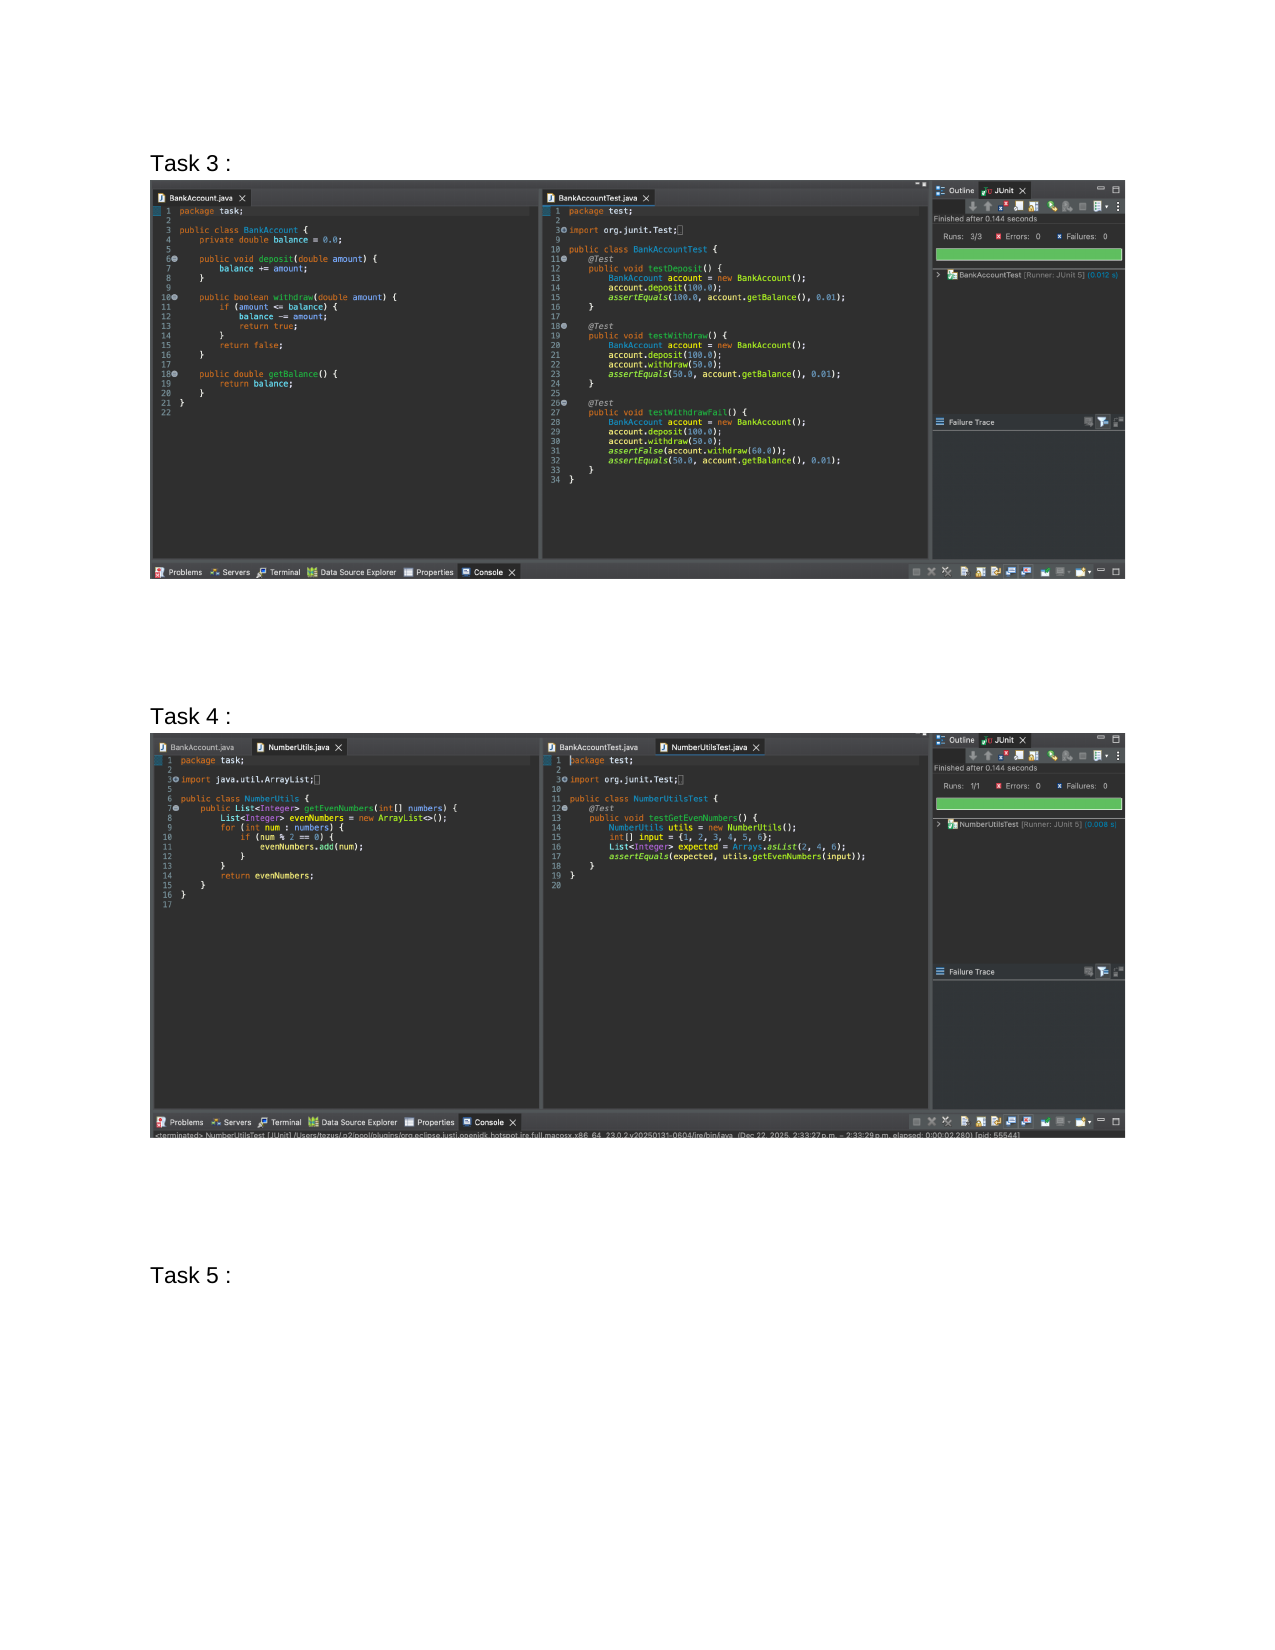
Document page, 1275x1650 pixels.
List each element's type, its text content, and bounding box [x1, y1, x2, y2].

picture [150, 733, 1125, 1138]
picture [150, 180, 1125, 579]
text Task 5 : [150, 1262, 1125, 1288]
text Task 4 : [150, 703, 1125, 729]
text Task 3 : [150, 150, 1125, 176]
